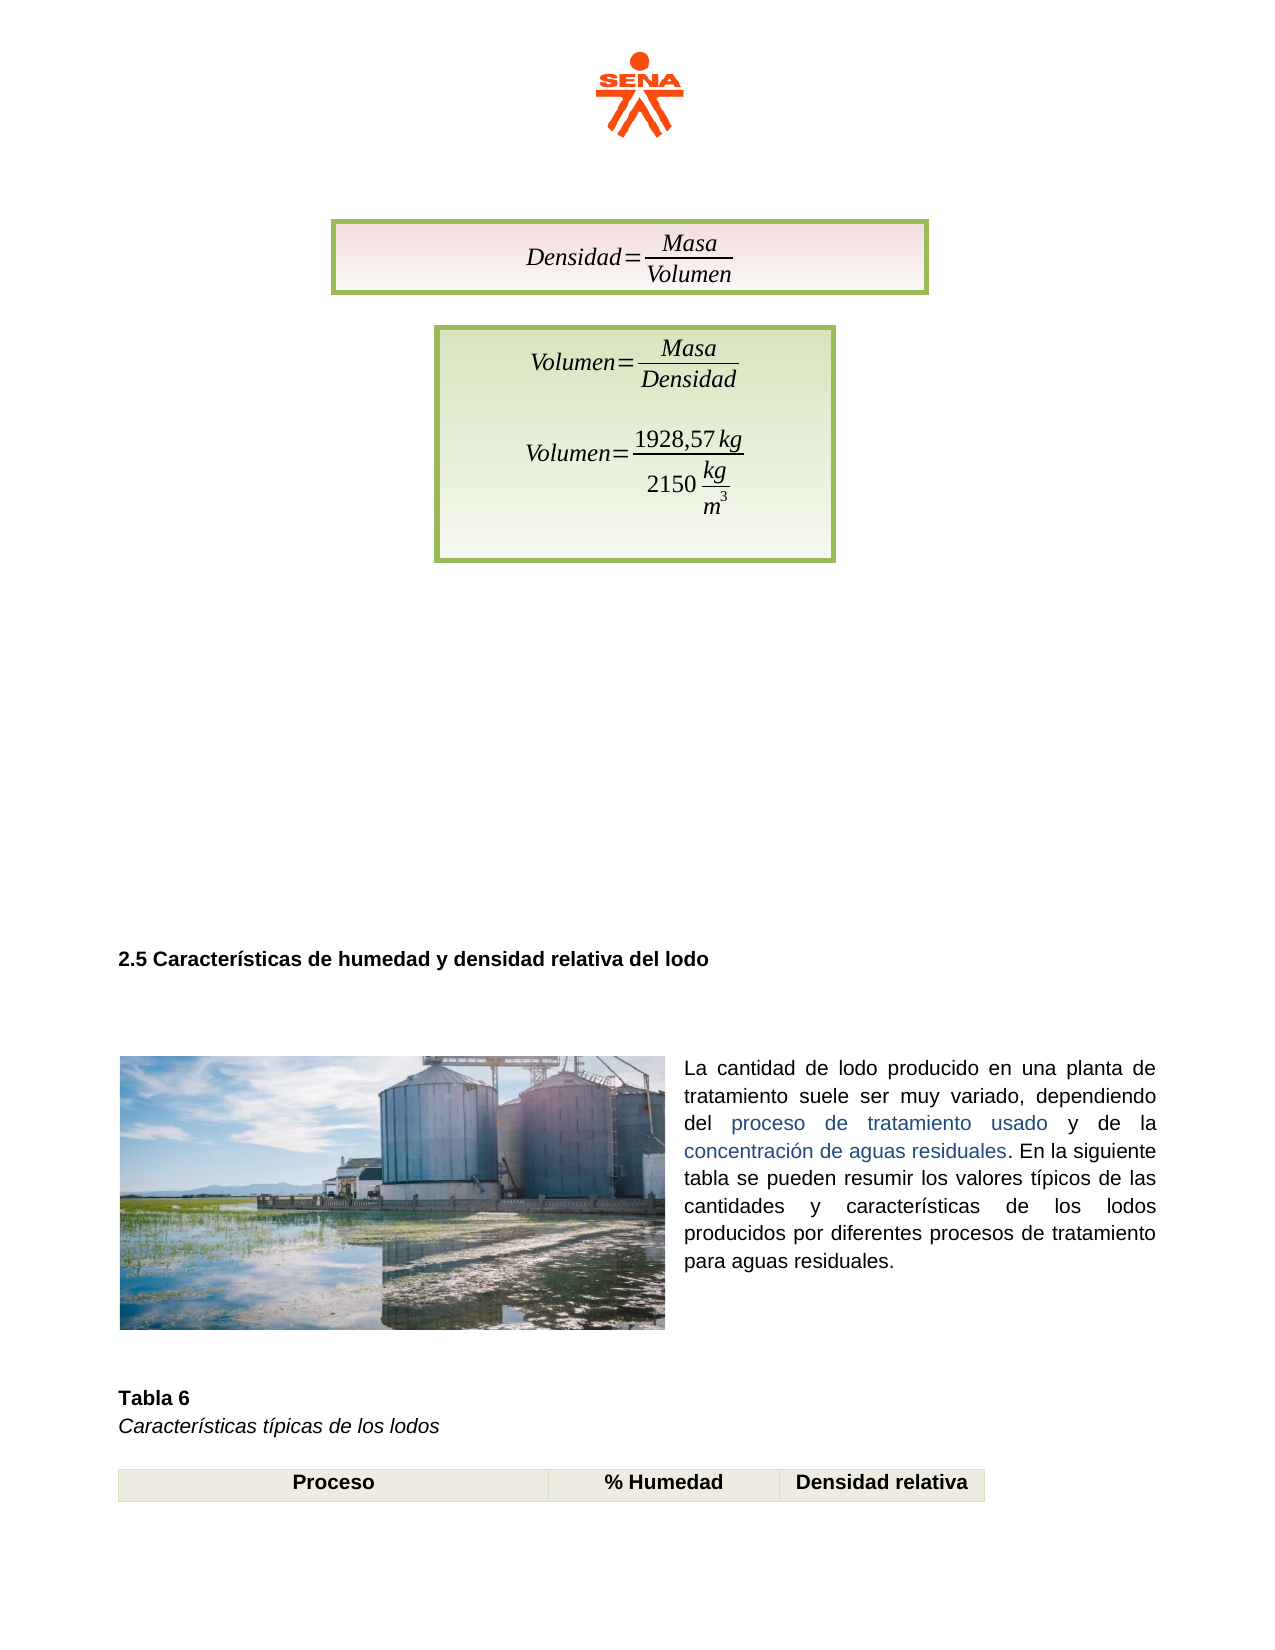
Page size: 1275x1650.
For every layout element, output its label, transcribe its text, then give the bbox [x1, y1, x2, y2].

picture [118, 1056, 666, 1329]
text 2.5 Características de humedad y densidad relativa del lodo [118, 947, 1157, 971]
text La cantidad de lodo producido en una planta de tratamiento suele ser muy variado, dependiendo del proceso de tratamiento usado y de la concentración de aguas residuales. En la siguiente tabla se pueden resumir los valores típicos de las cantidades y características de los lodos producidos por diferentes procesos de tratamiento para aguas residuales. [666, 1056, 1157, 1272]
picture [585, 48, 690, 142]
table_header Densidad relativa [780, 1470, 984, 1501]
text Características típicas de los lodos [118, 1413, 1157, 1437]
table_header % Humedad [549, 1470, 779, 1501]
text Tabla 6 [118, 1386, 1157, 1410]
table_header Proceso [119, 1470, 548, 1501]
